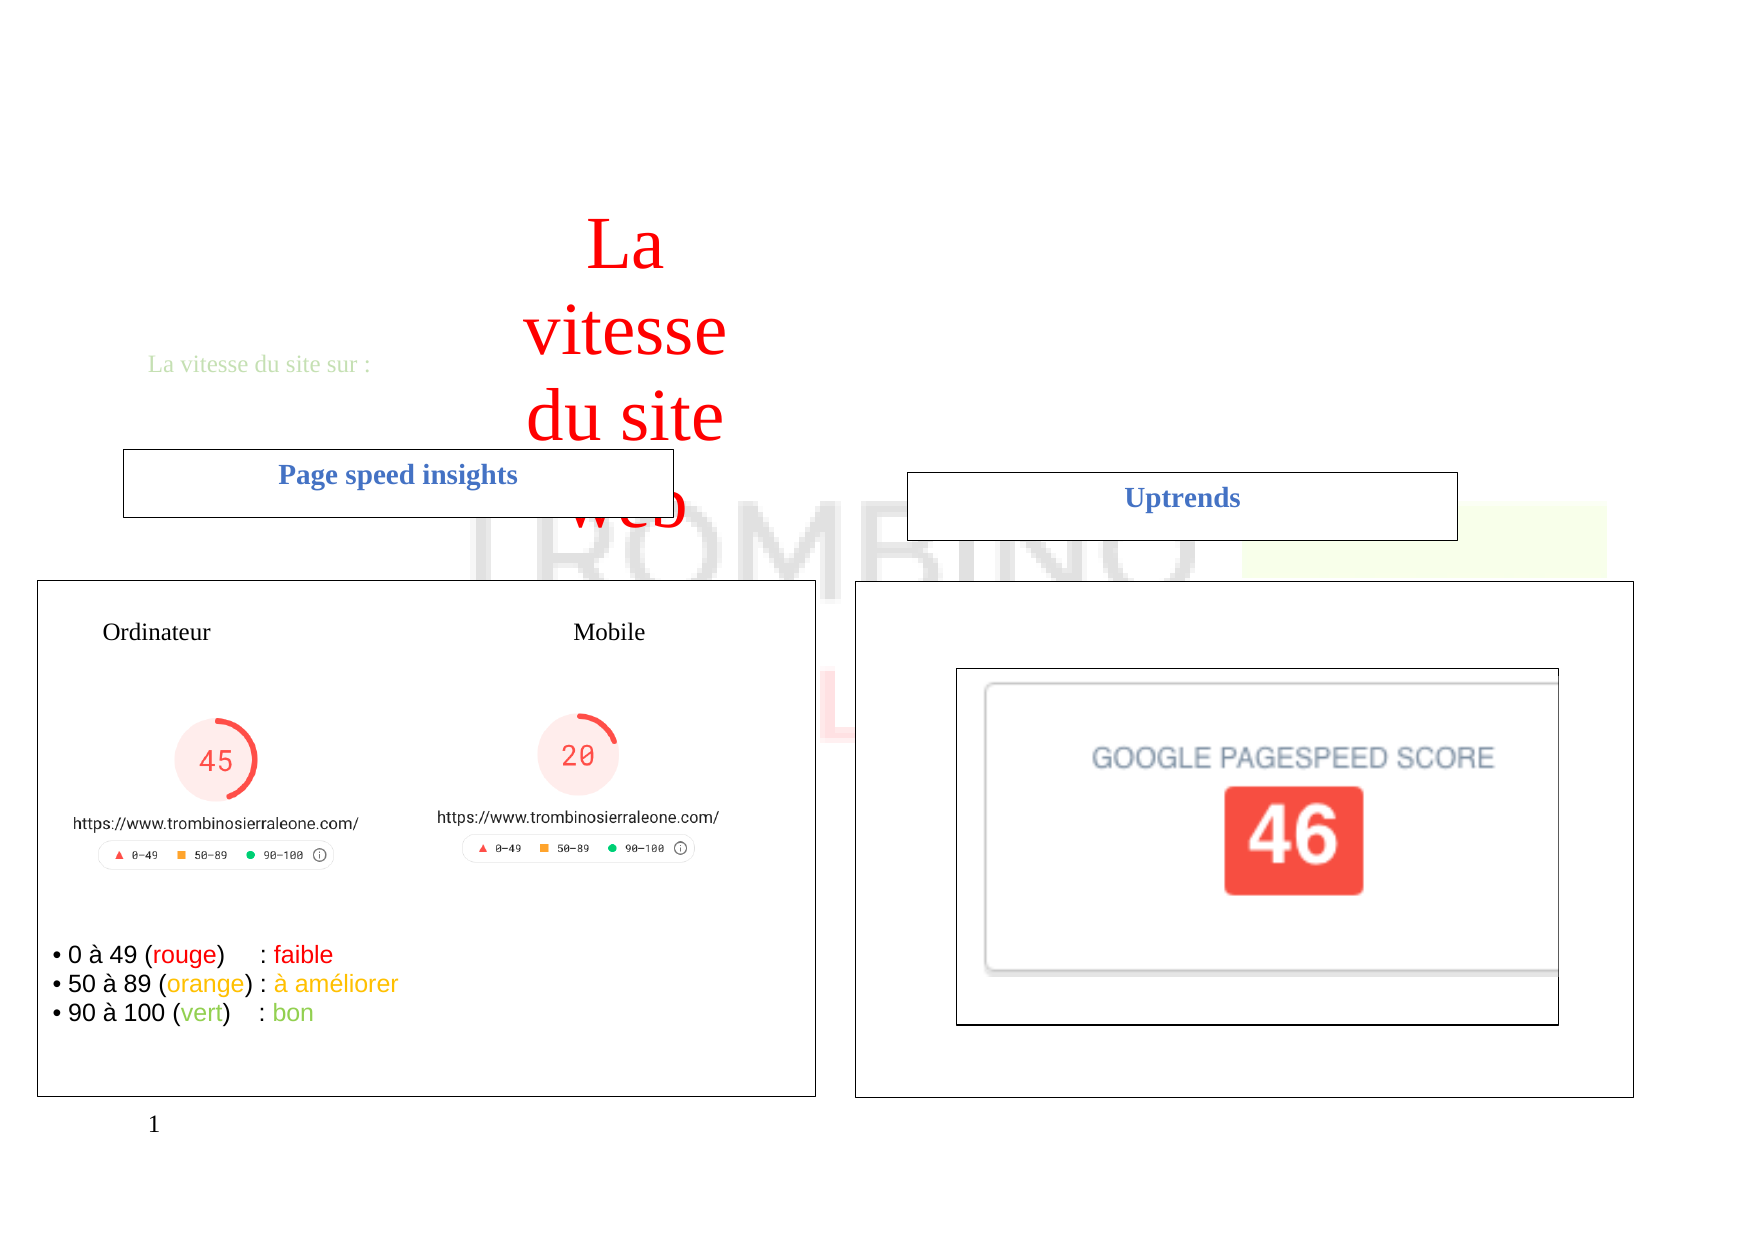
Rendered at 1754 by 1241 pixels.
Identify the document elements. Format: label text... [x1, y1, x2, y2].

picture [401, 698, 738, 869]
picture [971, 676, 1559, 977]
picture [52, 702, 387, 883]
text La vitesse du site sur : [148, 349, 1606, 378]
